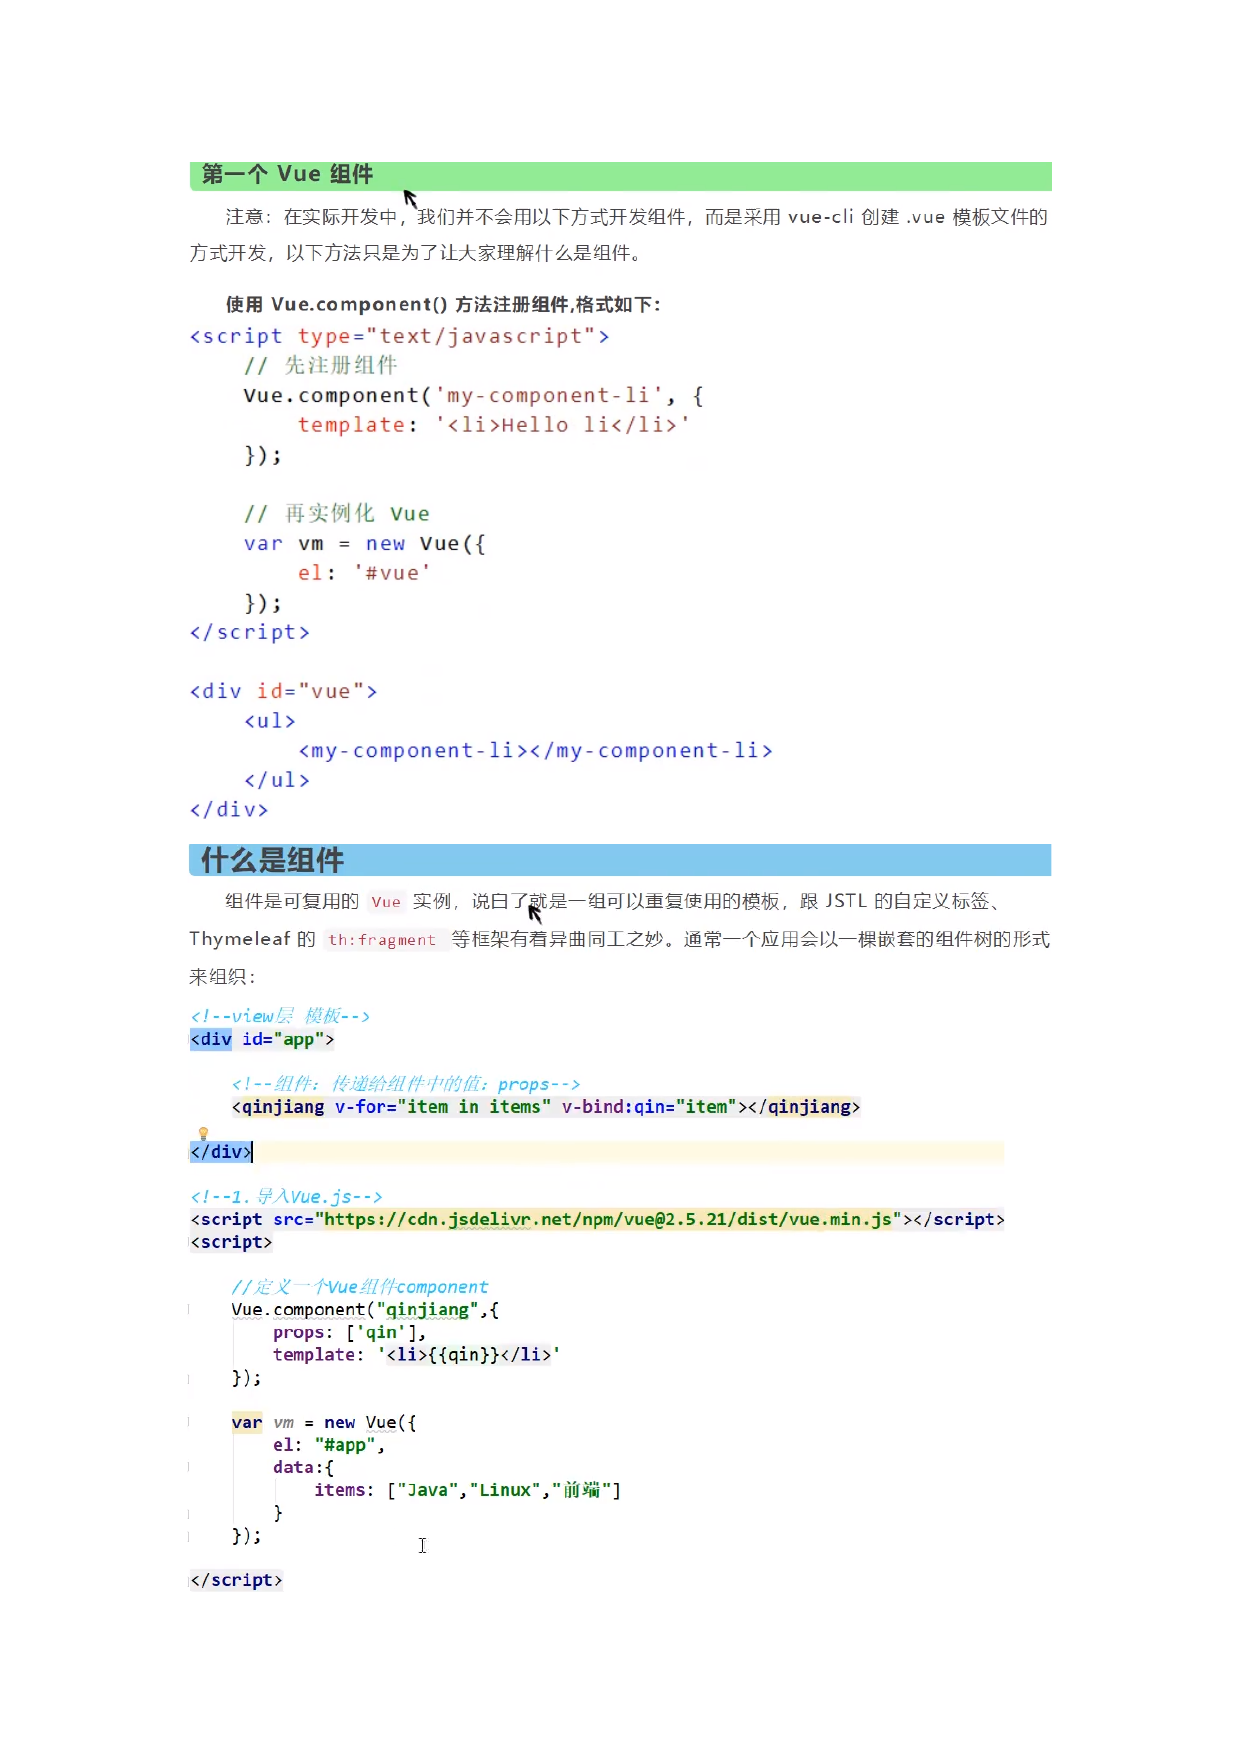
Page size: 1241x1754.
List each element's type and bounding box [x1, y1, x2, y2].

picture [187, 324, 779, 820]
picture [187, 1007, 1005, 1592]
picture [187, 844, 1052, 987]
picture [187, 162, 1052, 317]
